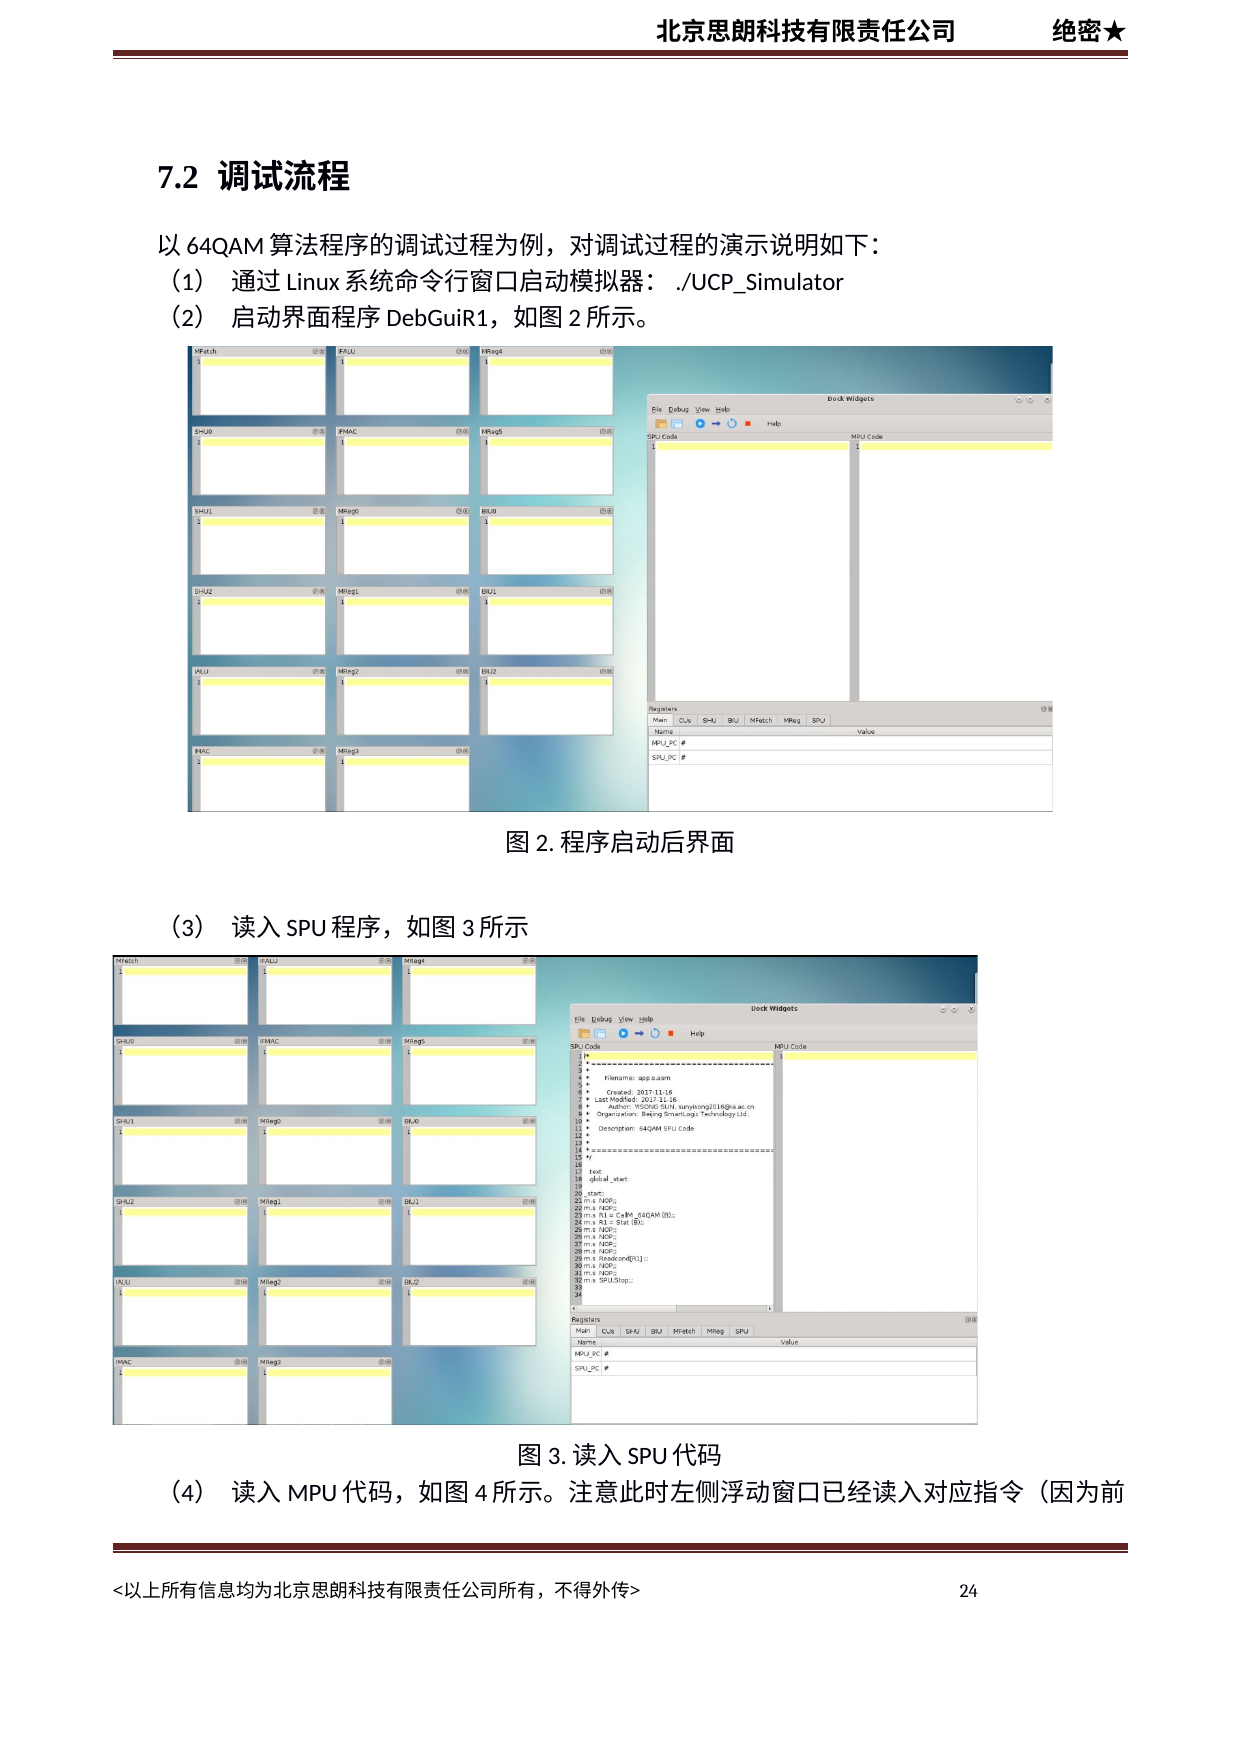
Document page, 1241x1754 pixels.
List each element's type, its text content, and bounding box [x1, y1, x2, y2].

text 图2. 程序启动后界面 [112, 811, 1128, 859]
list 读入SPU程序，如图3所示 [156, 907, 1128, 943]
picture [112, 955, 978, 1425]
list 启动界面程序DebGuiR1，如图2所示。 [156, 298, 1128, 334]
list 通过Linux系统命令行窗口启动模拟器： ./UCP_Simulator [156, 262, 1128, 298]
text 图3. 读入SPU代码 [112, 1424, 1128, 1472]
picture [187, 346, 1053, 812]
text 以64QAM算法程序的调试过程为例，对调试过程的演示说明如下： [112, 225, 1128, 262]
subtitle 调试流程 [157, 150, 1128, 198]
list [156, 1472, 1128, 1508]
